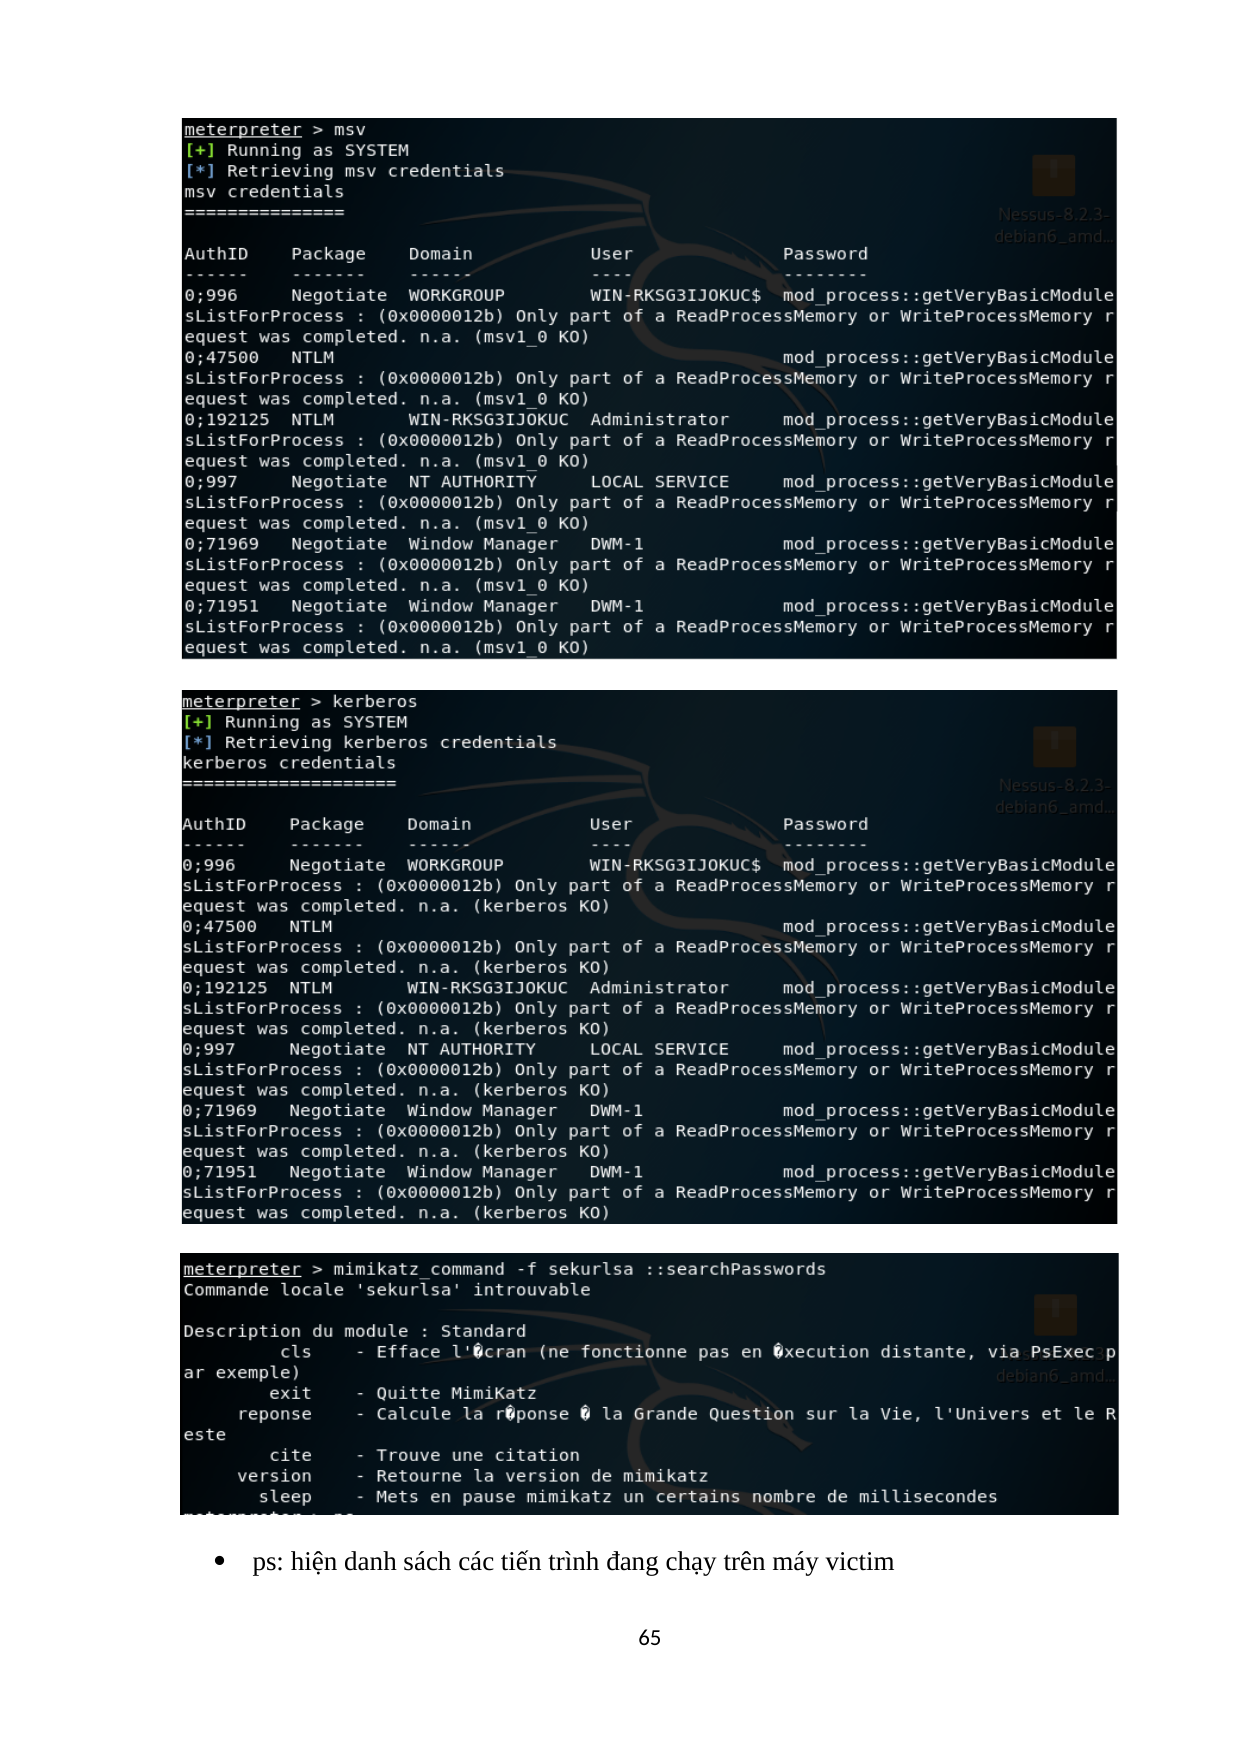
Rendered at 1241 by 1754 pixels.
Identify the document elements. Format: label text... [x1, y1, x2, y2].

picture [181, 690, 1118, 1224]
list ps: hiện danh sách các tiến trình đang chạy trên máy victim [215, 1545, 1122, 1576]
picture [180, 1253, 1120, 1515]
picture [181, 118, 1118, 660]
